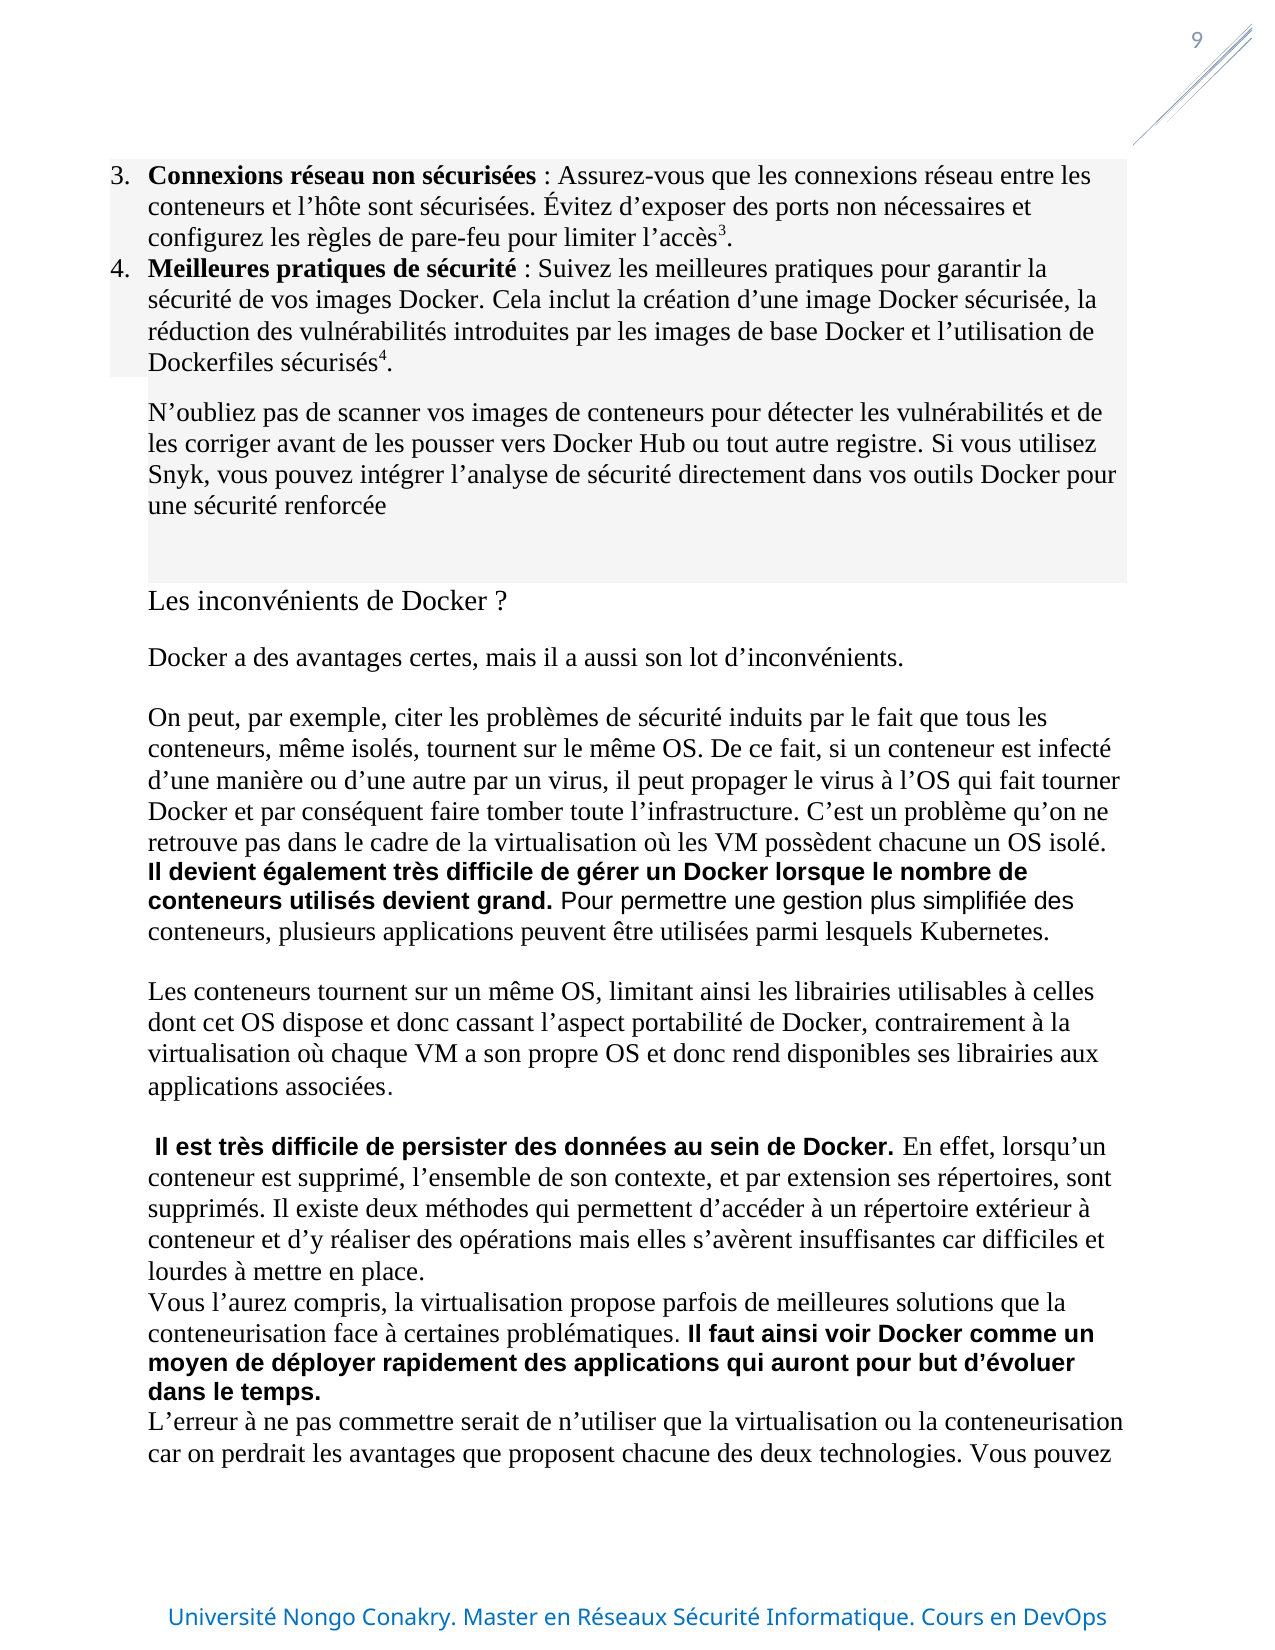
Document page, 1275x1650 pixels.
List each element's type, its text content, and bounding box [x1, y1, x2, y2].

text On peut, par exemple, citer les problèmes de sécurité induits par le fait que tous les conteneurs, même isolés, tournent sur le même OS. De ce fait, si un conteneur est infecté d’une manière ou d’une autre par un virus, il peut propager le virus à l’OS qui fait tourner Docker et par conséquent faire tomber toute l’infrastructure. C’est un problème qu’on ne retrouve pas dans le cadre de la virtualisation où les VM possèdent chacune un OS isolé. [148, 701, 1127, 857]
text N’oubliez pas de scanner vos images de conteneurs pour détecter les vulnérabilités et de les corriger avant de les pousser vers Docker Hub ou tout autre registre. Si vous utilisez Snyk, vous pouvez intégrer l’analyse de sécurité directement dans vos outils Docker pour une sécurité renforcée [148, 396, 1127, 520]
list Meilleures pratiques de sécurité : Suivez les meilleures pratiques pour garantir la sécurité de vos images Docker. Cela inclut la création d’une image Docker sécurisée, la réduction des vulnérabilités introduites par les images de base Docker et l’utilisation de Dockerfiles sécurisés4. [110, 252, 1127, 377]
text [148, 1406, 1127, 1468]
text Il est très difficile de persister des données au sein de Docker. En effet, lorsqu’un conteneur est supprimé, l’ensemble de son contexte, et par extension ses répertoires, sont supprimés. Il existe deux méthodes qui permettent d’accéder à un répertoire extérieur à conteneur et d’y réaliser des opérations mais elles s’avèrent insuffisantes car difficiles et lourdes à mettre en place. [148, 1130, 1127, 1286]
list Connexions réseau non sécurisées : Assurez-vous que les connexions réseau entre les conteneurs et l’hôte sont sécurisées. Évitez d’exposer des ports non nécessaires et configurez les règles de pare-feu pour limiter l’accès3. [110, 159, 1127, 252]
text Docker a des avantages certes, mais il a aussi son lot d’inconvénients. [148, 641, 1127, 672]
text Il devient également très difficile de gérer un Docker lorsque le nombre de conteneurs utilisés devient grand. Pour permettre une gestion plus simplifiée des conteneurs, plusieurs applications peuvent être utilisées parmi lesquels Kubernetes. [148, 857, 1127, 946]
text Les inconvénients de Docker ? [148, 583, 1127, 616]
text Vous l’aurez compris, la virtualisation propose parfois de meilleures solutions que la conteneurisation face à certaines problématiques. Il faut ainsi voir Docker comme un moyen de déployer rapidement des applications qui auront pour but d’évoluer dans le temps. [148, 1286, 1127, 1406]
text Les conteneurs tournent sur un même OS, limitant ainsi les librairies utilisables à celles dont cet OS dispose et donc cassant l’aspect portabilité de Docker, contrairement à la virtualisation où chaque VM a son propre OS et donc rend disponibles ses librairies aux applications associées. [148, 975, 1127, 1101]
